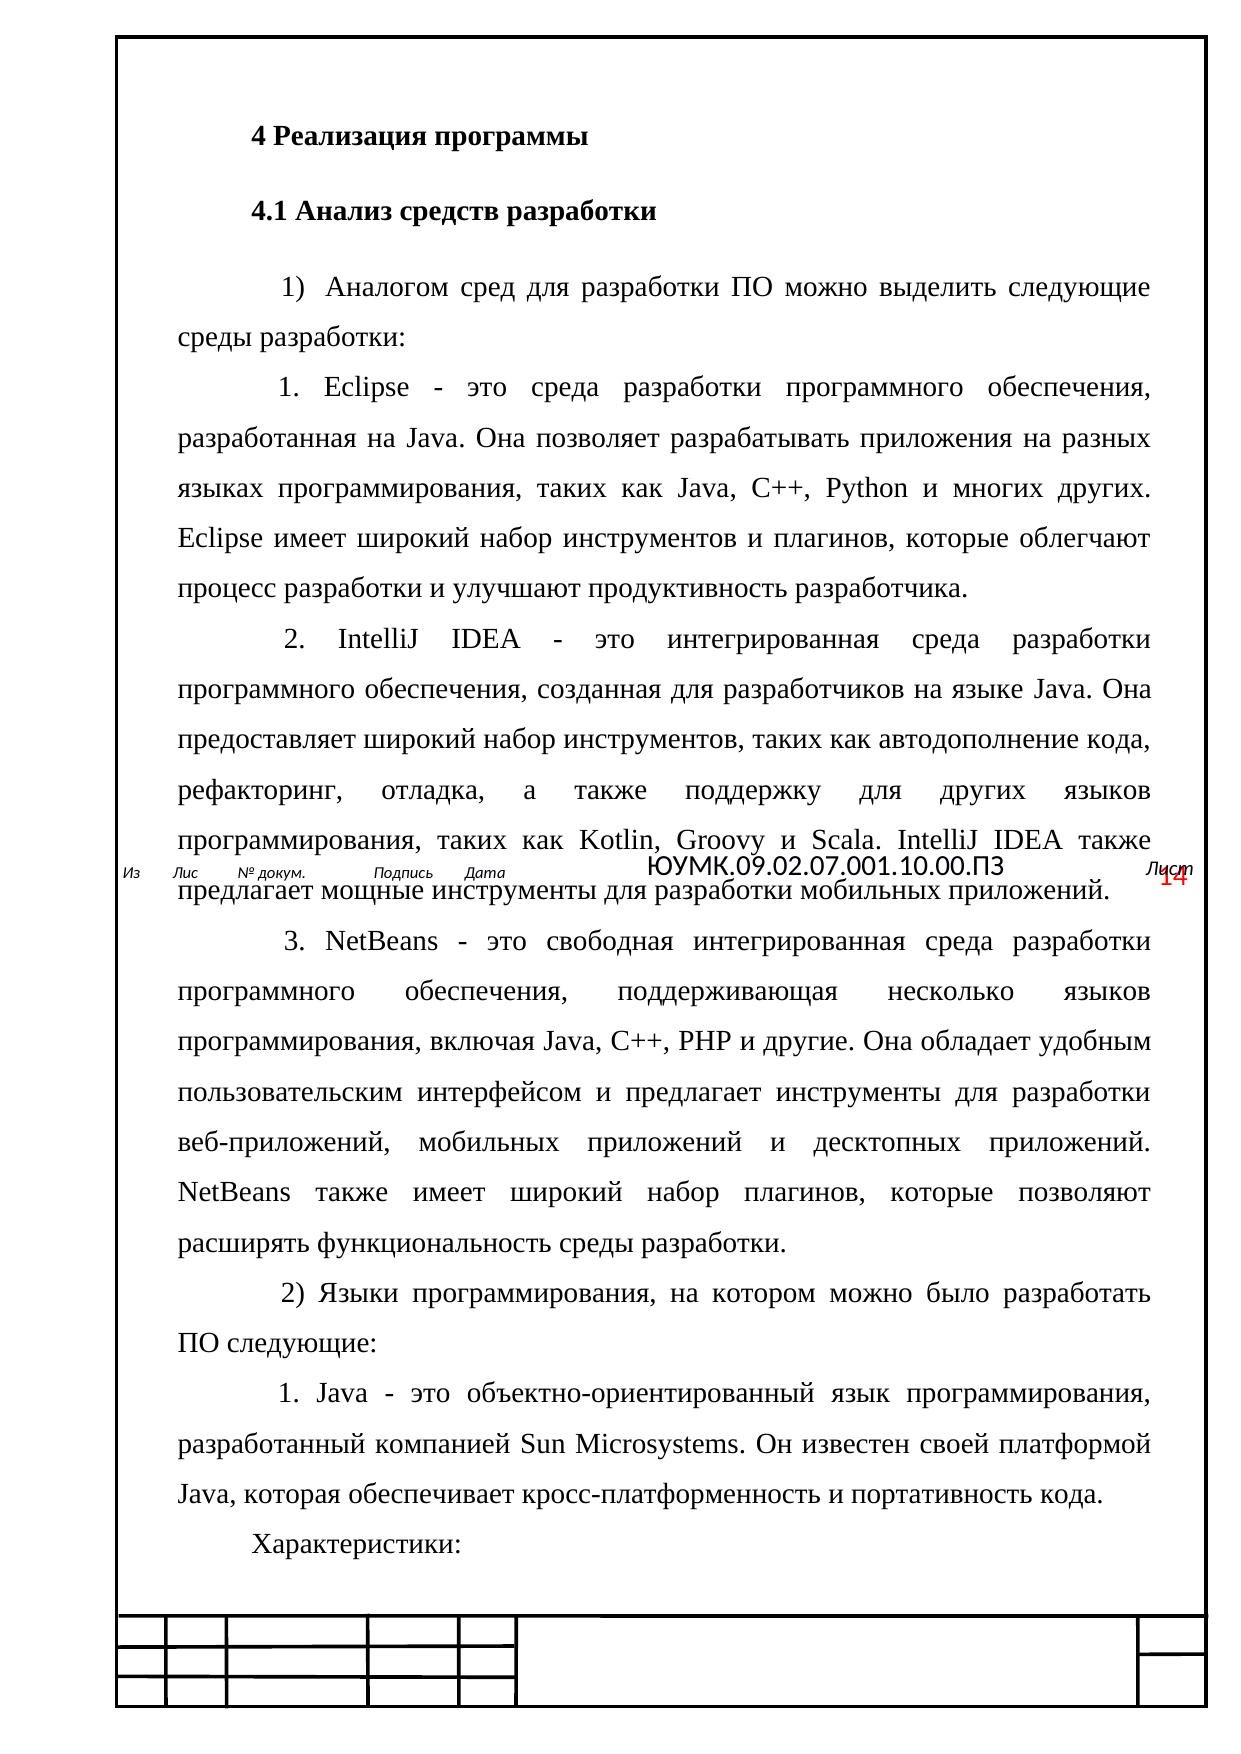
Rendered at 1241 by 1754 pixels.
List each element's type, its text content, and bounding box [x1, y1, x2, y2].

text 2) Языки программирования, на котором можно было разработать ПО следующие: [177, 1275, 1152, 1359]
text 1. Java - это объектно-ориентированный язык программирования, разработанный компанией Sun Microsystems. Он известен своей платформой Java, которая обеспечивает кросс-платформенность и портативность кода. [177, 1376, 1152, 1510]
text 1. Eclipse - это среда разработки программного обеспечения, разработанная на Java. Она позволяет разрабатывать приложения на разных языках программирования, таких как Java, C++, Python и многих других. Eclipse имеет широкий набор инструментов и плагинов, которые облегчают процесс разработки и улучшают продуктивность разработчика. [177, 369, 1152, 604]
text 3. NetBeans - это свободная интегрированная среда разработки программного обеспечения, поддерживающая несколько языков программирования, включая Java, C++, PHP и другие. Она обладает удобным пользовательским интерфейсом и предлагает инструменты для разработки веб-приложений, мобильных приложений и десктопных приложений. NetBeans также имеет широкий набор плагинов, которые позволяют расширять функциональность среды разработки. [177, 923, 1152, 1258]
text 4 Реализация программы [177, 118, 1152, 152]
text 2. IntelliJ IDEA - это интегрированная среда разработки программного обеспечения, созданная для разработчиков на языке Java. Она предоставляет широкий набор инструментов, таких как автодополнение кода, рефакторинг, отладка, а также поддержку для других языков программирования, таких как Kotlin, Groovy и Scala. IntelliJ IDEA также предлагает мощные инструменты для разработки мобильных приложений. [177, 621, 1152, 906]
list Аналогом сред для разработки ПО можно выделить следующие среды разработки: [177, 269, 1152, 353]
text 4.1 Анализ средств разработки [177, 193, 1152, 227]
text Характеристики: [177, 1527, 1152, 1560]
